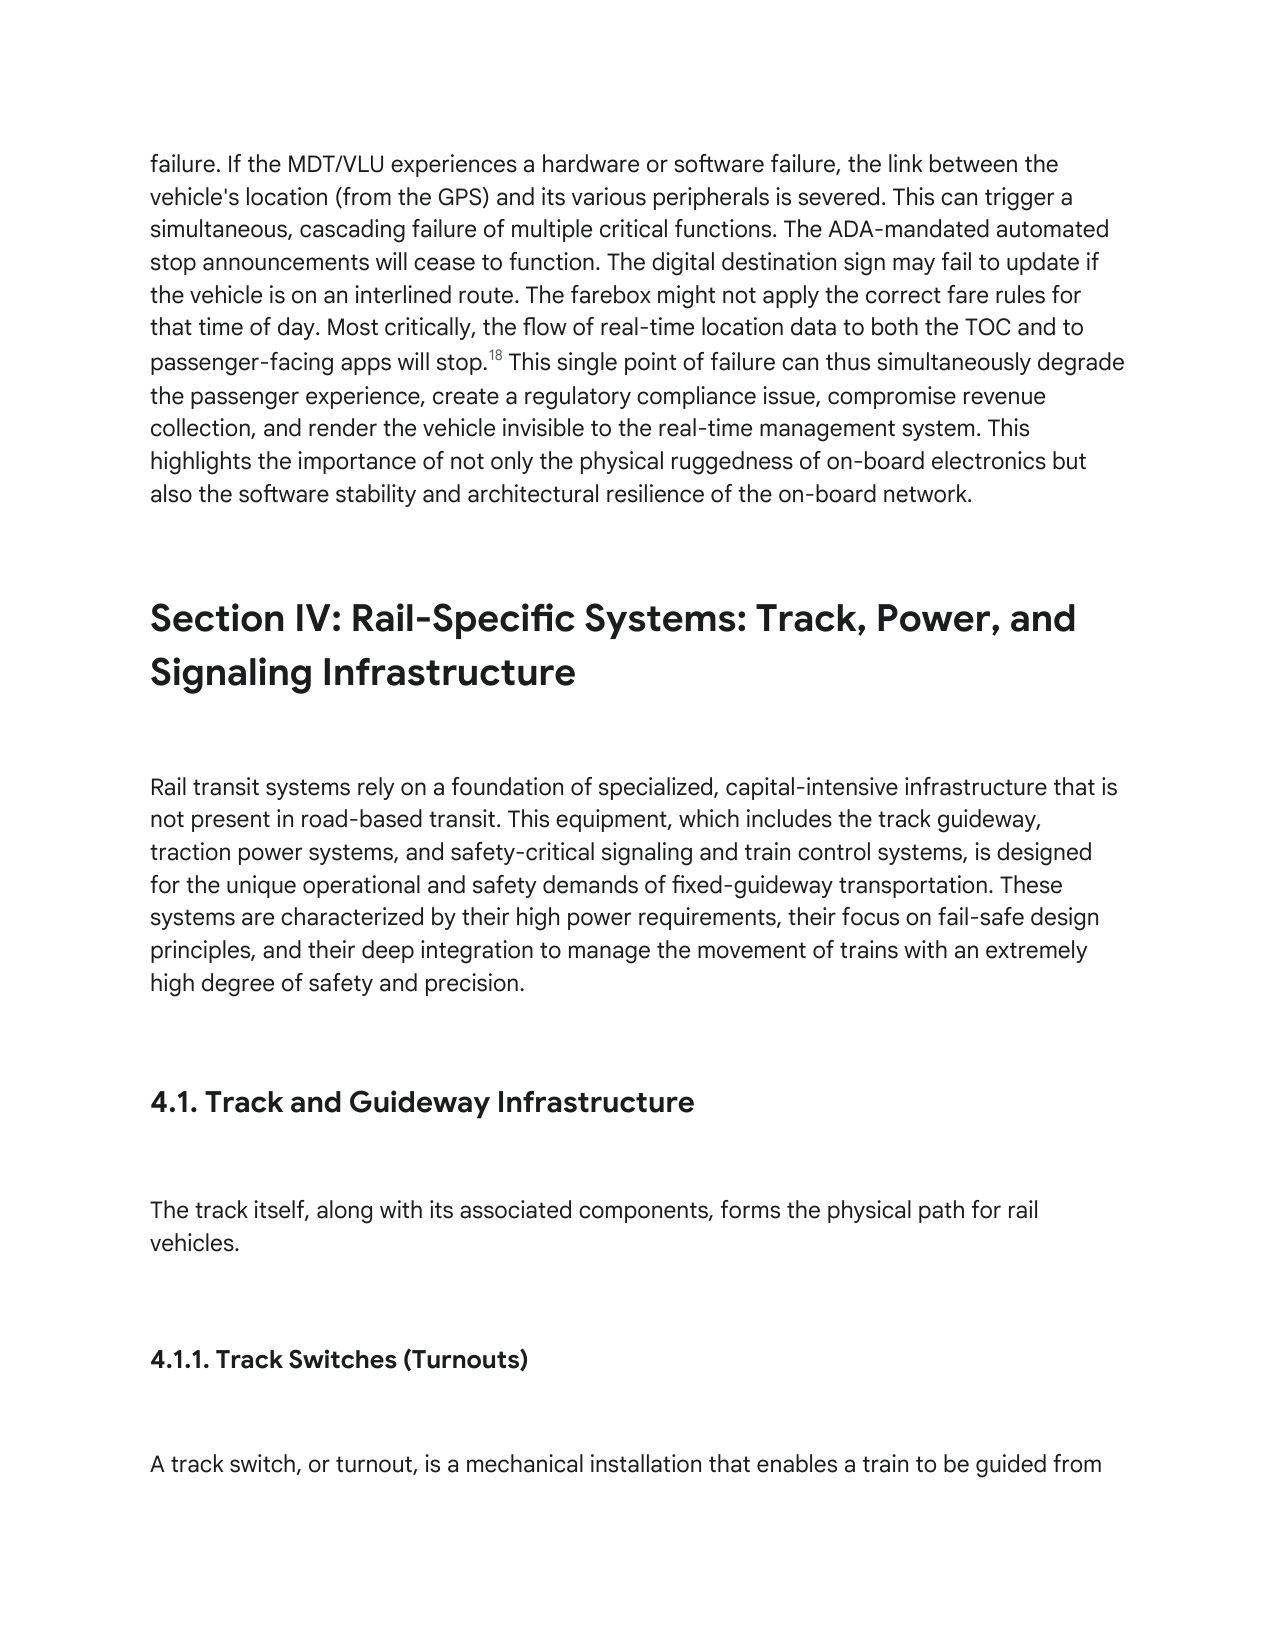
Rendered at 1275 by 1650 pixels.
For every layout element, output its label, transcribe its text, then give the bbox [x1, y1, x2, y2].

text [150, 1450, 1125, 1479]
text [150, 150, 1125, 509]
text Rail transit systems rely on a foundation of specialized, capital-intensive infrastructure that is not present in road-based transit. This equipment, which includes the track guideway, traction power systems, and safety-critical signaling and train control systems, is designed for the unique operational and safety demands of fixed-guideway transportation. These systems are characterized by their high power requirements, their focus on fail-safe design principles, and their deep integration to manage the movement of trains with an extremely high degree of safety and precision. [150, 773, 1125, 998]
subtitle 4.1.1. Track Switches (Turnouts) [150, 1344, 1125, 1376]
subtitle 4.1. Track and Guideway Infrastructure [150, 1084, 1125, 1121]
subtitle Section IV: Rail-Specific Systems: Track, Power, and Signaling Infrastructure [150, 596, 1125, 696]
text The track itself, along with its associated components, forms the physical path for rail vehicles. [150, 1196, 1125, 1258]
